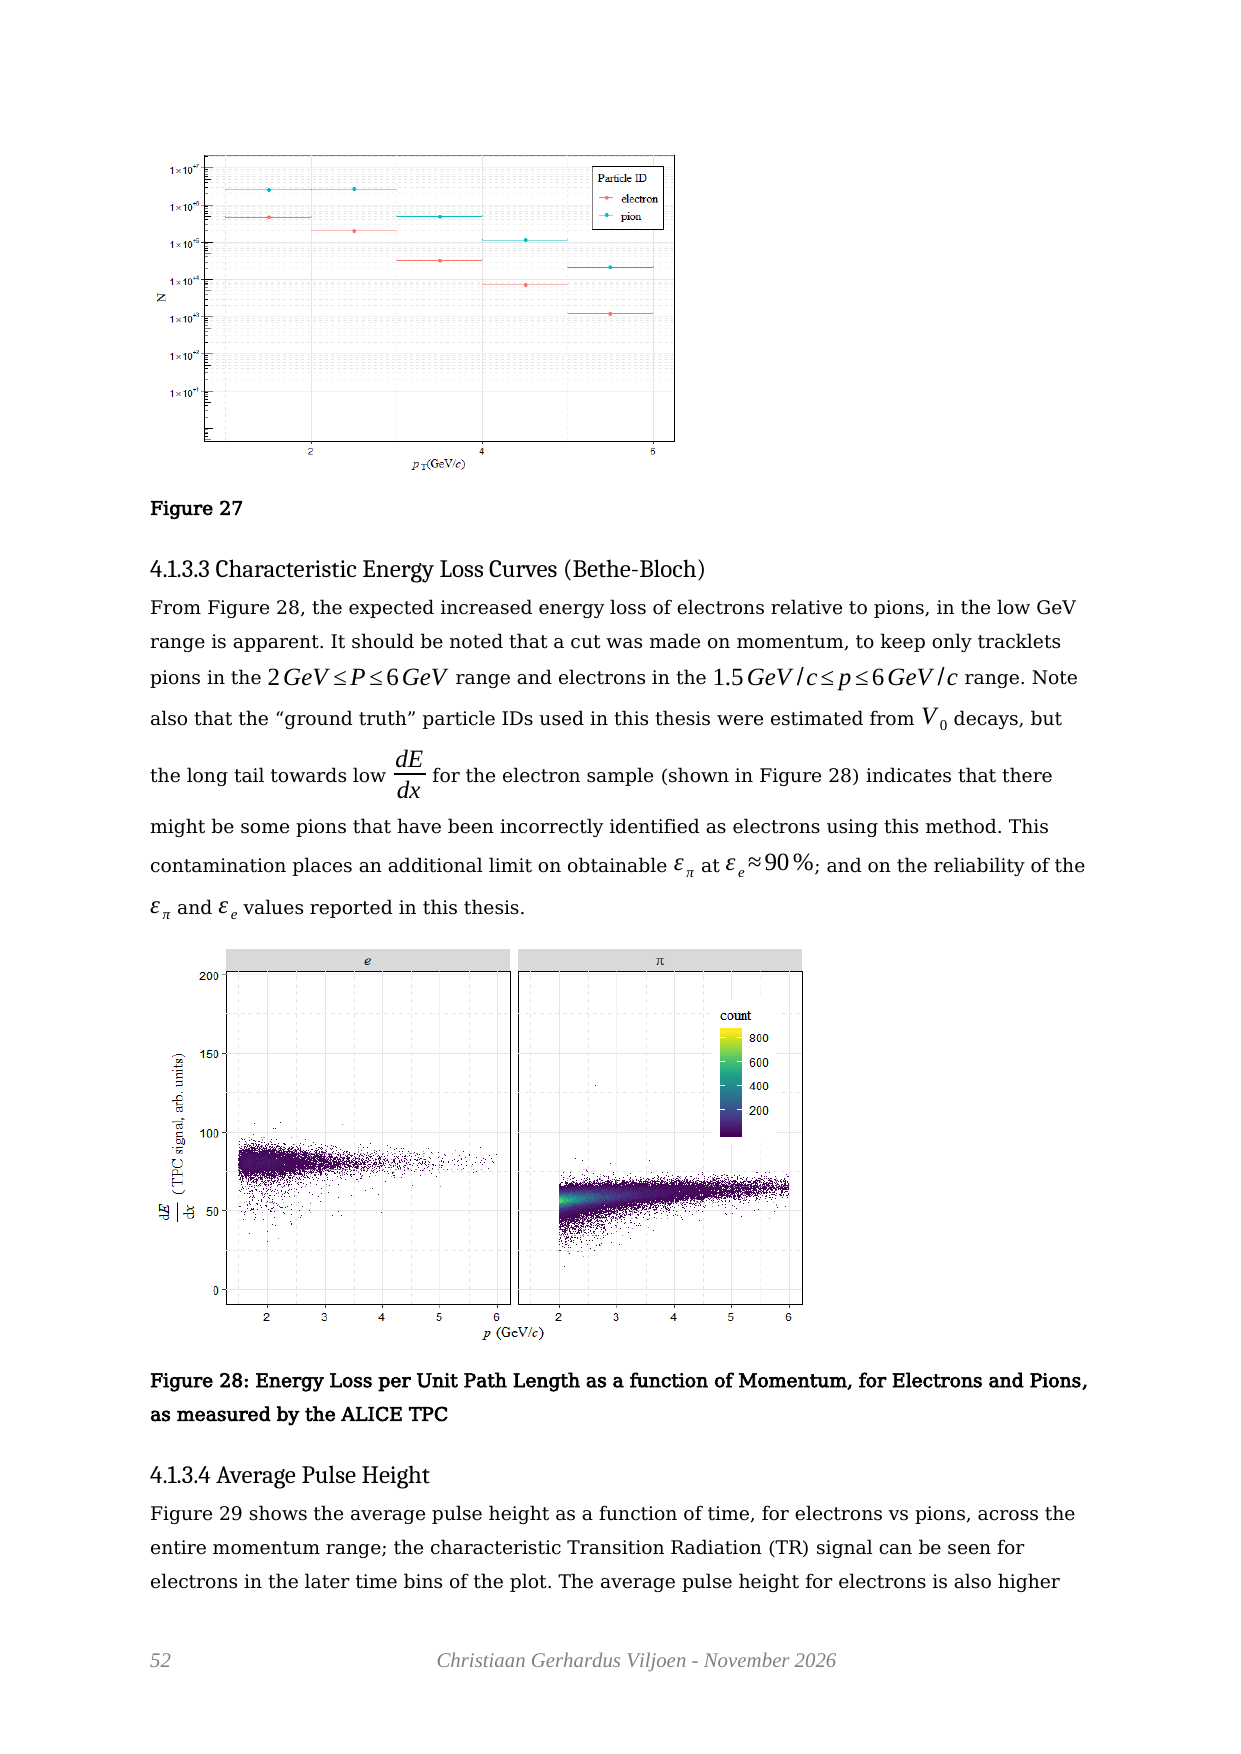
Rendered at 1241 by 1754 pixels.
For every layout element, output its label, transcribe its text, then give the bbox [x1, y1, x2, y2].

picture [150, 942, 809, 1349]
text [150, 1502, 1090, 1592]
picture [150, 150, 680, 477]
subtitle Average Pulse Height [150, 1461, 1090, 1490]
subtitle Characteristic Energy Loss Curves (Bethe-Bloch) [150, 555, 1090, 584]
